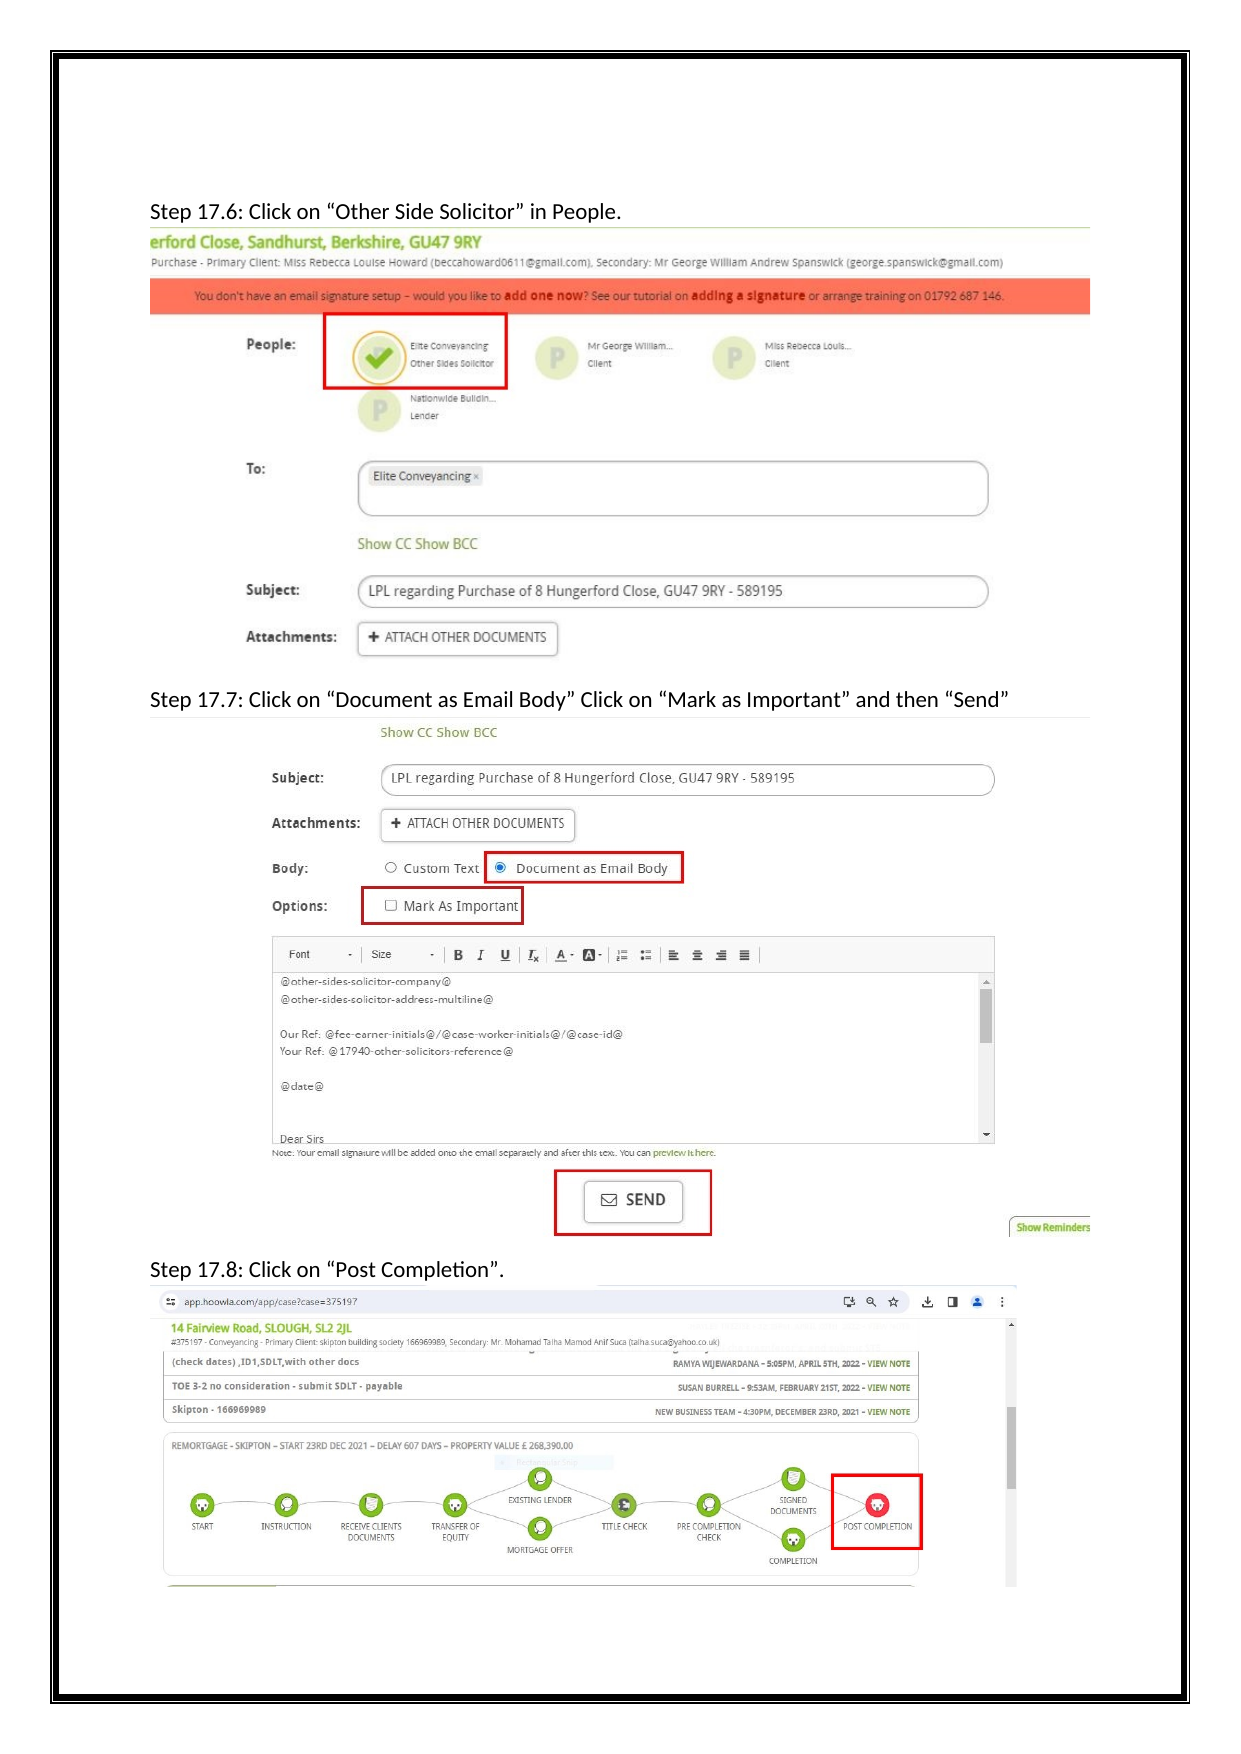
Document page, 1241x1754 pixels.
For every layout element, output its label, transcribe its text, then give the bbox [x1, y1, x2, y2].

text Step 17.7: Click on “Document as Email Body” Click on “Mark as Important” and then “Send” [150, 685, 1090, 715]
picture [150, 1285, 1017, 1587]
picture [150, 715, 1091, 1237]
text Step 17.6: Click on “Other Side Solicitor” in People. [150, 197, 1090, 227]
picture [150, 227, 1091, 667]
